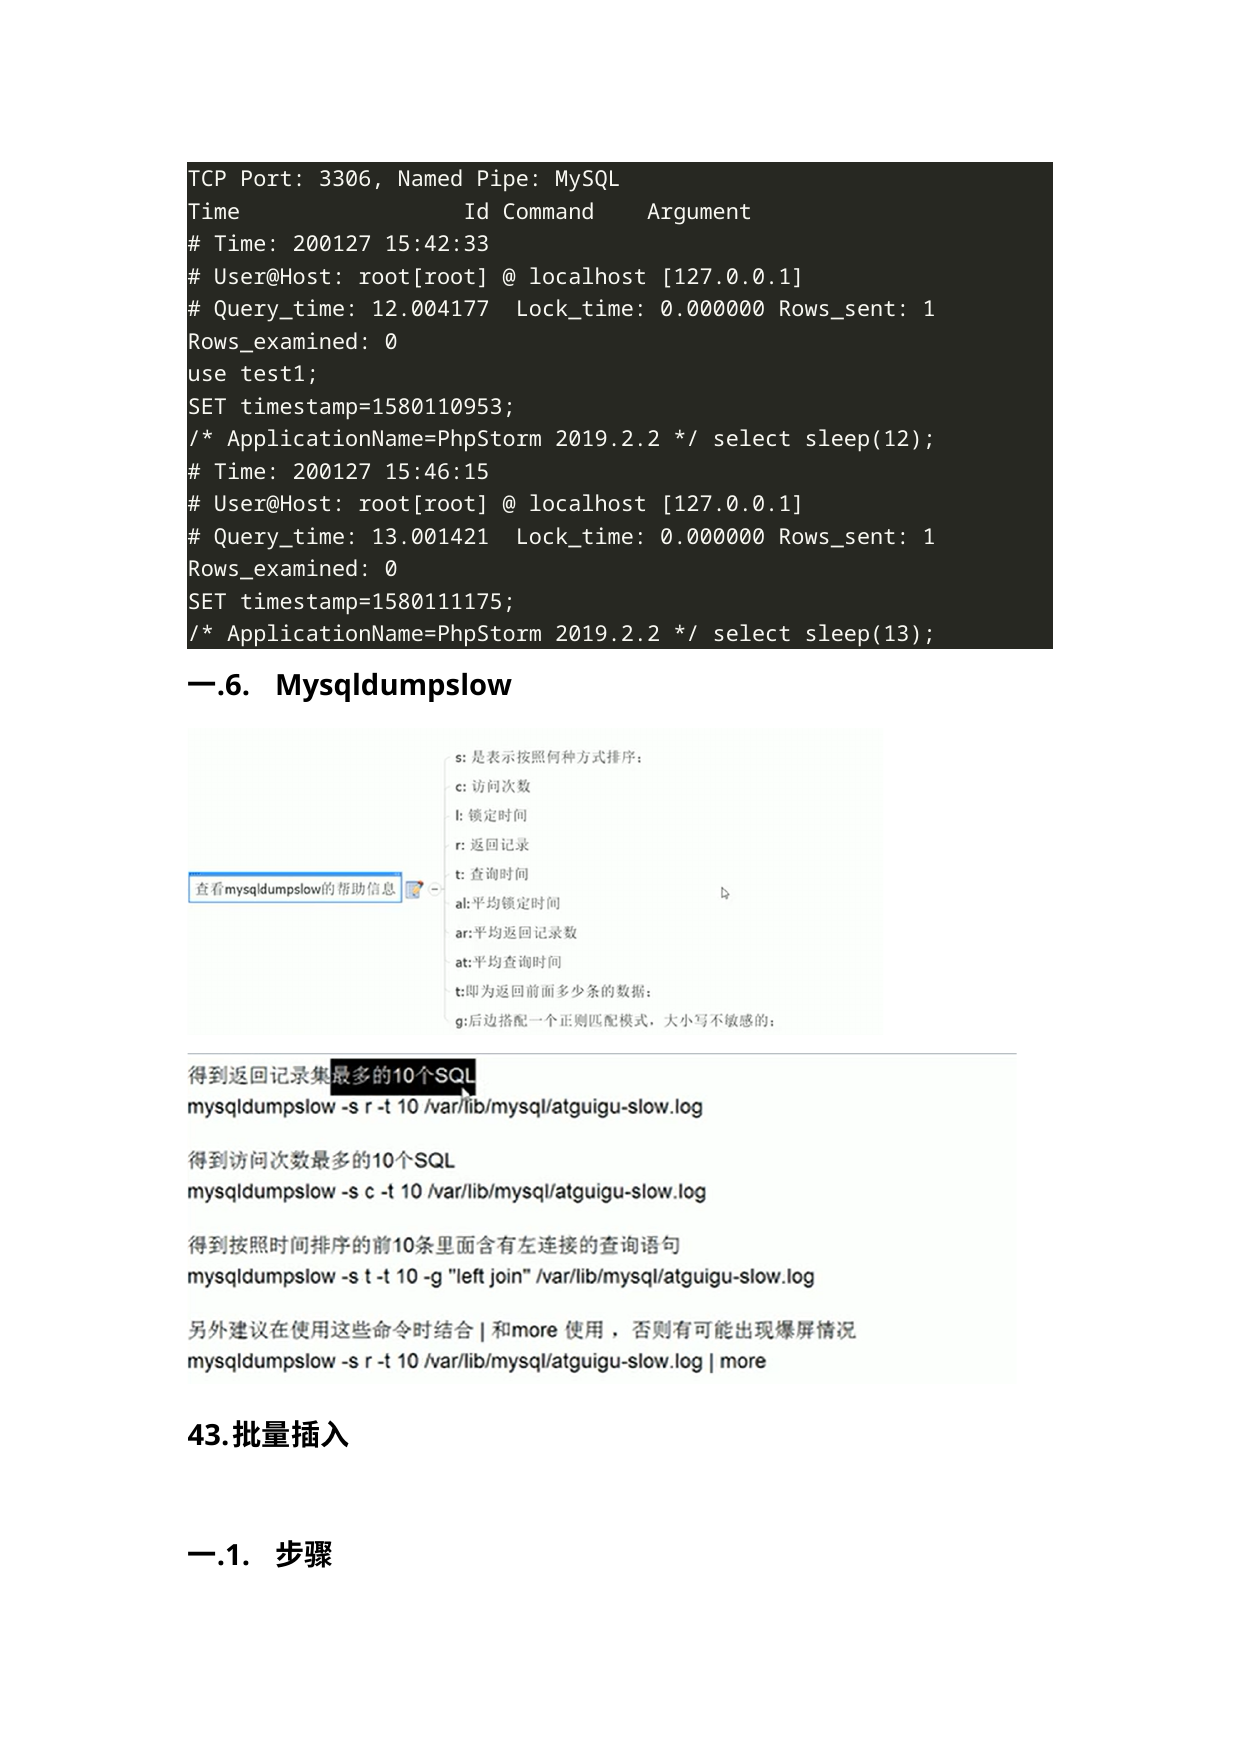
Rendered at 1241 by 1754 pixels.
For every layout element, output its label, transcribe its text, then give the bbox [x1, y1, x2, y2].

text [187, 162, 1053, 649]
subtitle Mysqldumpslow [433, 679, 1053, 700]
subtitle Mysqldumpslow [349, 679, 429, 700]
subtitle Mysqldumpslow [187, 679, 308, 700]
subtitle 批量插入 [187, 1411, 1053, 1454]
picture [187, 1053, 1017, 1384]
subtitle 步骤 [187, 1548, 1053, 1569]
picture [187, 728, 884, 1035]
